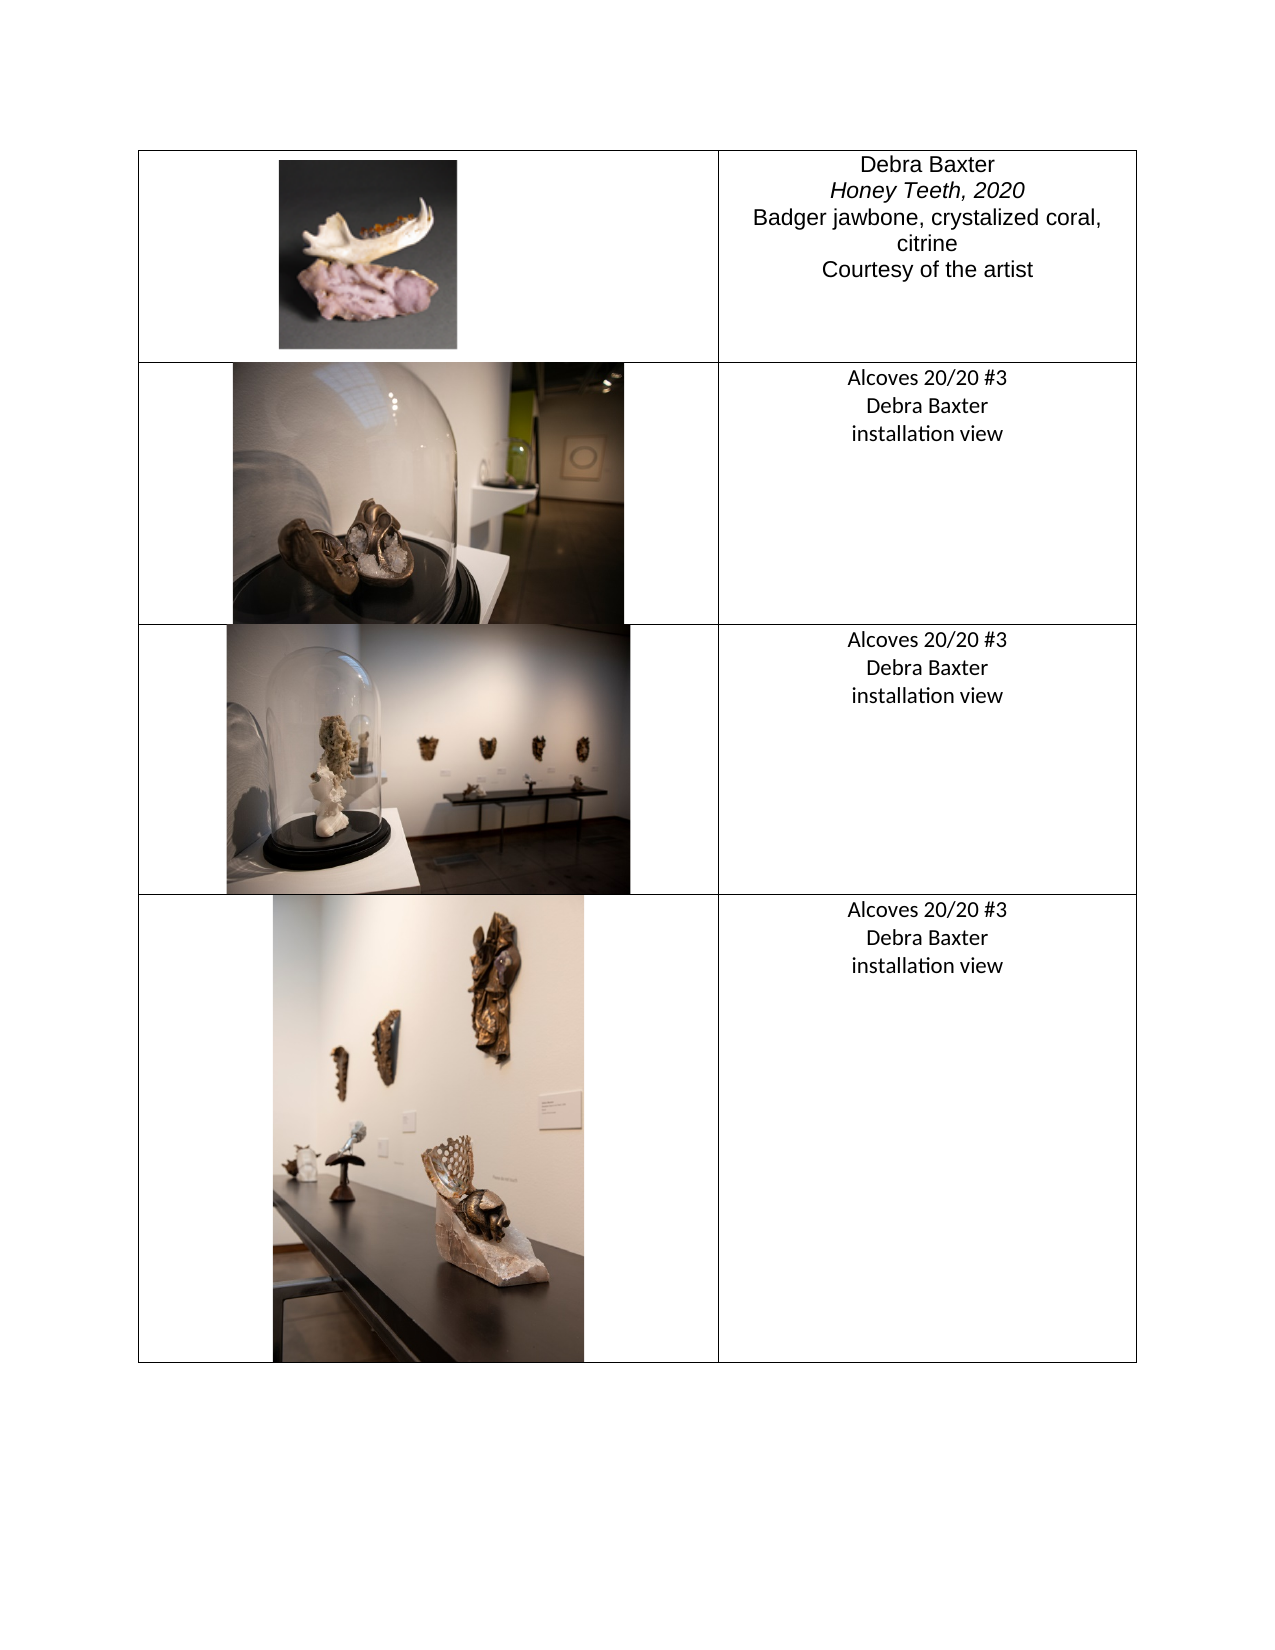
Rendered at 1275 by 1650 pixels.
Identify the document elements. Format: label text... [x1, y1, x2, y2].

table_cell [625, 363, 718, 624]
table_cell [631, 625, 718, 894]
table_cell [585, 895, 718, 1362]
table_cell Debra Baxter Honey Teeth, 2020 Badger jawbone, crystalized coral, citrine Courtesy of the artist [719, 151, 1136, 362]
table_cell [719, 895, 1136, 1362]
picture [272, 895, 585, 1362]
table_cell Alcoves 20/20 #3 Debra Baxter installation view [719, 625, 1136, 894]
picture [278, 160, 459, 351]
table_cell [139, 625, 226, 894]
picture [226, 362, 631, 894]
table_cell Alcoves 20/20 #3 Debra Baxter installation view [719, 363, 1136, 624]
table_cell [139, 363, 232, 624]
table_cell [139, 895, 272, 1362]
table_cell [139, 151, 718, 362]
